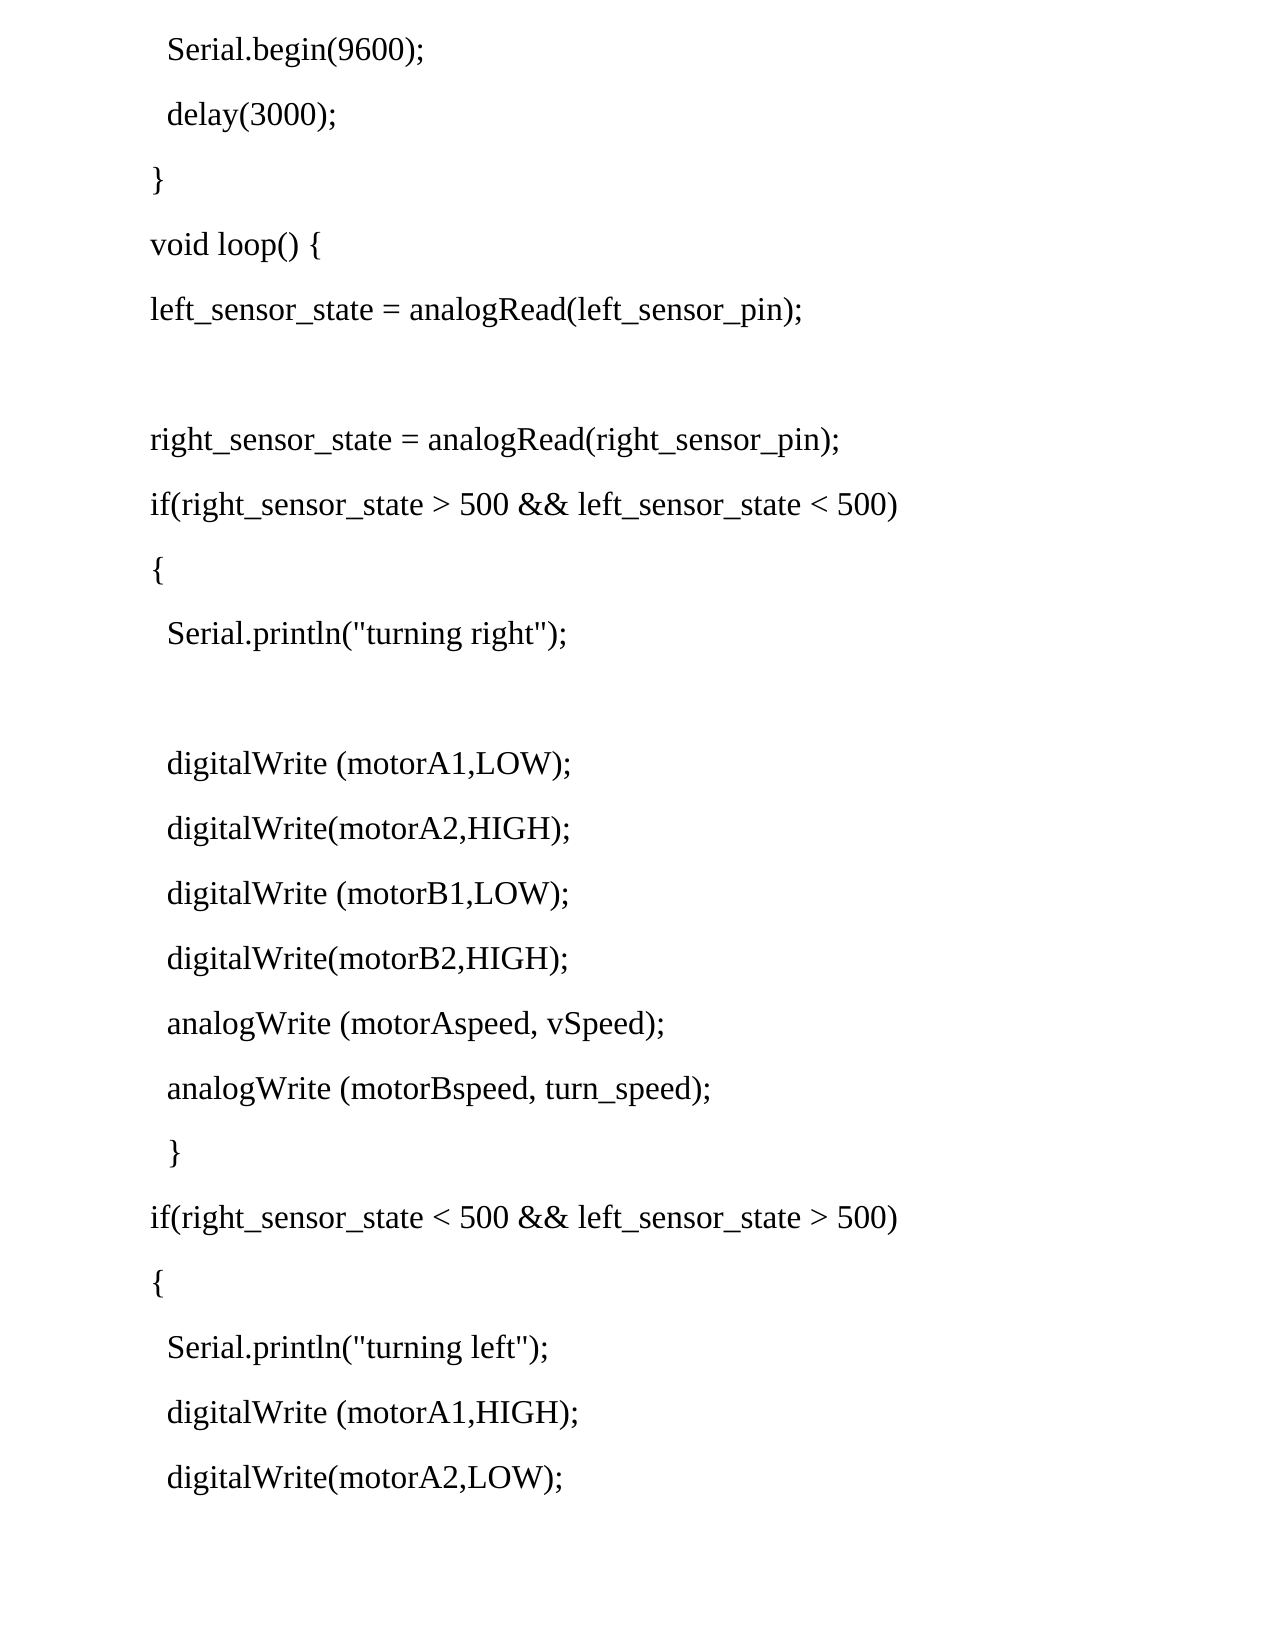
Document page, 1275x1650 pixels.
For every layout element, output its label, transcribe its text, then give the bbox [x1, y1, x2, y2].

text digitalWrite (motorB1,LOW); [150, 873, 1181, 912]
text analogWrite (motorBspeed, turn_speed); [150, 1068, 1181, 1106]
text if(right_sensor_state < 500 && left_sensor_state > 500) [150, 1198, 1181, 1236]
text void loop() { [150, 224, 1181, 263]
text { [150, 1263, 1181, 1301]
text delay(3000); [150, 94, 1181, 133]
text Serial.println("turning left"); [150, 1327, 1181, 1366]
text if(right_sensor_state > 500 && left_sensor_state < 500) [150, 484, 1181, 522]
text Serial.println("turning right"); [150, 614, 1181, 652]
text left_sensor_state = analogRead(left_sensor_pin); [150, 289, 1181, 327]
text } [150, 1133, 1181, 1171]
text { [150, 549, 1181, 587]
text right_sensor_state = analogRead(right_sensor_pin); [150, 419, 1181, 457]
text Serial.begin(9600); [150, 29, 1181, 68]
text analogWrite (motorAspeed, vSpeed); [150, 1003, 1181, 1041]
text digitalWrite(motorA2,HIGH); [150, 808, 1181, 847]
text digitalWrite (motorA1,LOW); [150, 743, 1181, 782]
text digitalWrite(motorB2,HIGH); [150, 938, 1181, 976]
text } [150, 159, 1181, 198]
text digitalWrite(motorA2,LOW); [150, 1457, 1181, 1496]
text digitalWrite (motorA1,HIGH); [150, 1392, 1181, 1431]
